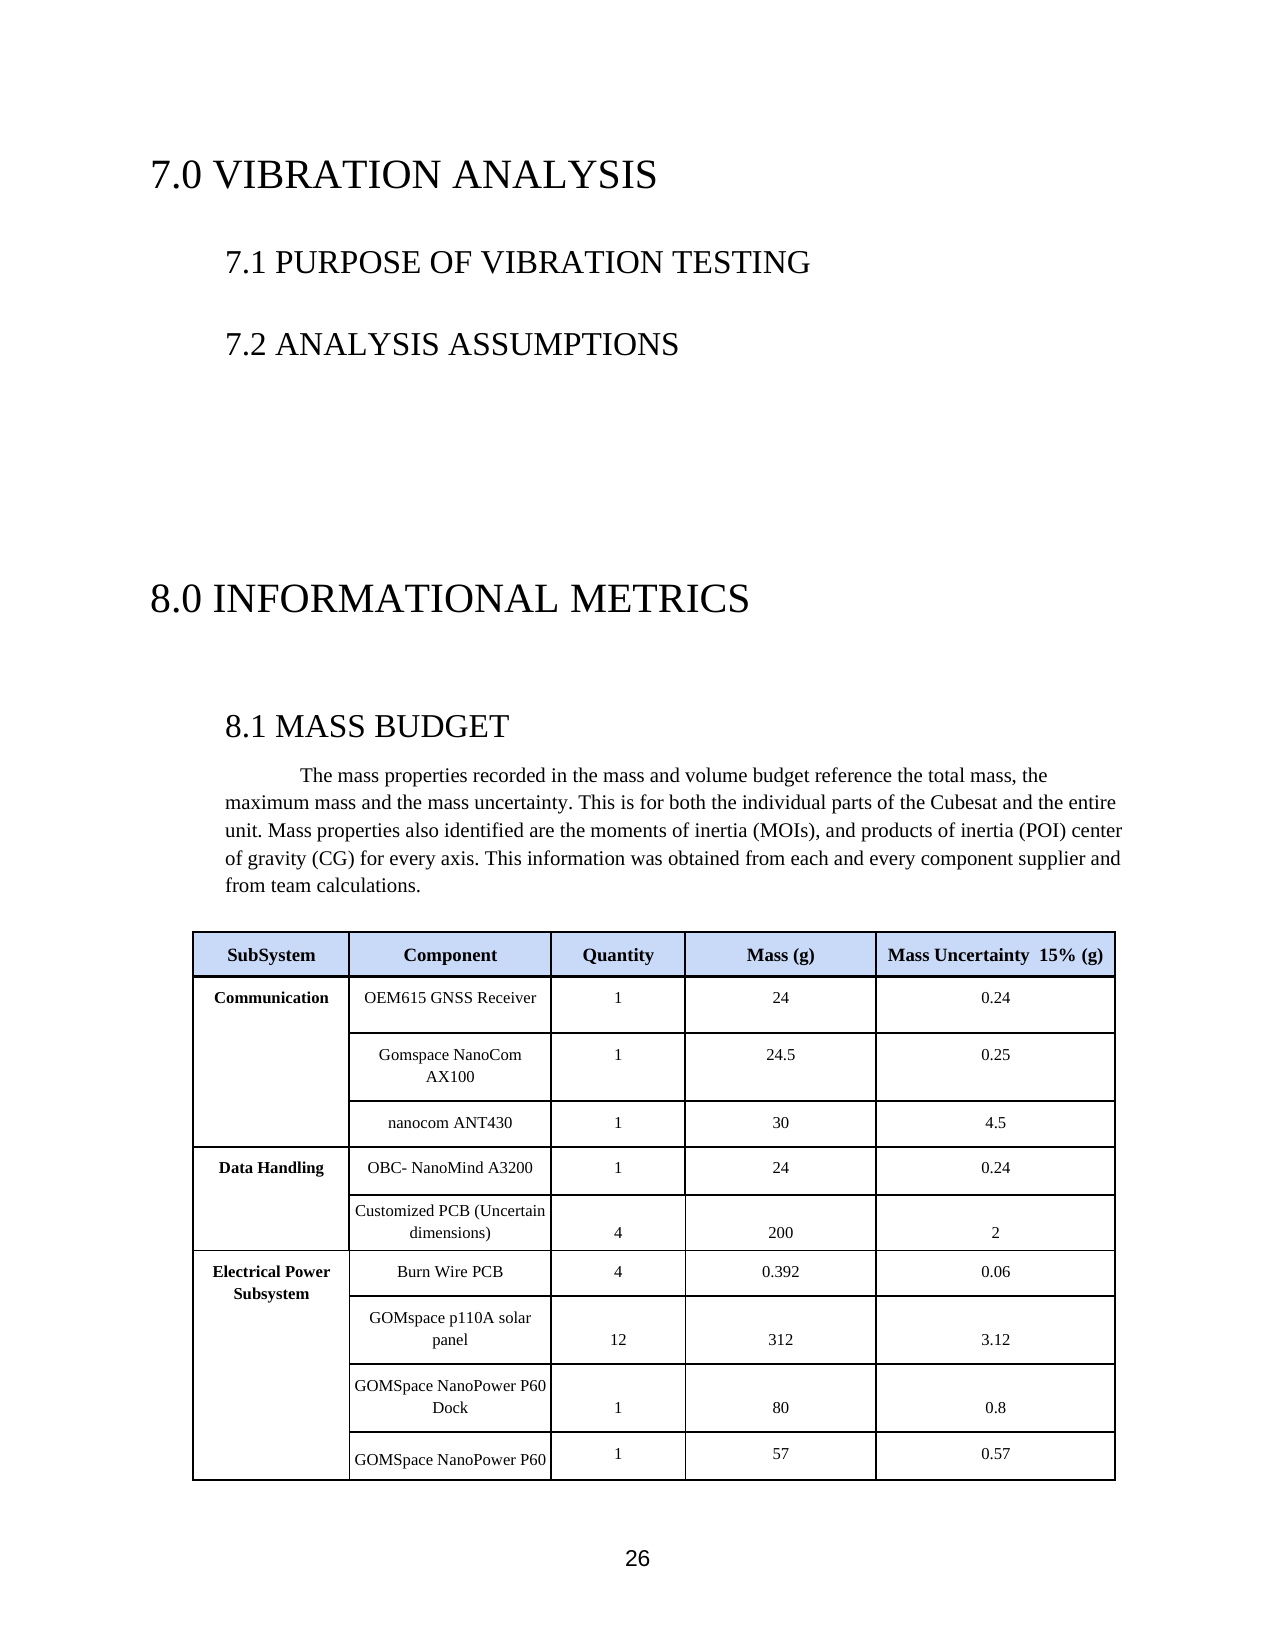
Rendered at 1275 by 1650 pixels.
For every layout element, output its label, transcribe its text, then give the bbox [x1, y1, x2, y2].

table_cell 0.24 [877, 978, 1114, 1032]
table_cell 0.06 [877, 1251, 1114, 1295]
table_cell 0.24 [877, 1148, 1114, 1194]
table_cell 2 [877, 1196, 1114, 1250]
table_cell 1 [552, 978, 684, 1032]
table_cell nanocom ANT430 [350, 1102, 550, 1146]
table_cell 0.392 [686, 1251, 875, 1295]
table_cell 3.12 [877, 1297, 1114, 1363]
table_cell 1 [552, 1433, 685, 1479]
table_cell 1 [552, 1148, 684, 1194]
table_cell Data Handling [194, 1148, 348, 1250]
table_cell 30 [686, 1102, 875, 1146]
table_cell 0.57 [877, 1433, 1114, 1479]
table_cell 24 [686, 978, 875, 1032]
table_header Mass (g) [686, 933, 875, 975]
subtitle 8.1 MASS BUDGET [225, 706, 1125, 744]
table_cell OBC- NanoMind A3200 [350, 1148, 550, 1194]
table_cell 0.25 [877, 1034, 1114, 1100]
table_cell Electrical Power Subsystem [194, 1251, 349, 1479]
subtitle 7.0 VIBRATION ANALYSIS [150, 150, 1125, 198]
table_cell 0.8 [877, 1365, 1114, 1431]
subtitle 7.1 PURPOSE OF VIBRATION TESTING [225, 243, 1125, 281]
table_cell 4 [552, 1251, 685, 1295]
table_cell 24 [686, 1148, 875, 1194]
table_cell 312 [686, 1297, 875, 1363]
table_cell 1 [552, 1102, 684, 1146]
table_cell 4 [552, 1196, 685, 1250]
table_cell 12 [552, 1297, 685, 1363]
text The mass properties recorded in the mass and volume budget reference the total mass, the maximum mass and the mass uncertainty. This is for both the individual parts of the Cubesat and the entire unit. Mass properties also identified are the moments of inertia (MOIs), and products of inertia (POI) center of gravity (CG) for every axis. This information was obtained from each and every component supplier and from team calculations. [225, 763, 1125, 897]
table_cell GOMspace p110A solar panel [350, 1297, 550, 1363]
table_cell 1 [552, 1034, 684, 1100]
table_cell Burn Wire PCB [350, 1251, 550, 1295]
table_cell 1 [552, 1365, 685, 1431]
table_cell 200 [686, 1196, 875, 1250]
table_cell 24.5 [686, 1034, 875, 1100]
table_header SubSystem [194, 933, 348, 975]
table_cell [350, 1433, 550, 1479]
table_cell 57 [686, 1433, 875, 1479]
table_cell Customized PCB (Uncertain dimensions) [350, 1196, 550, 1250]
table_cell GOMSpace NanoPower P60 Dock [350, 1365, 550, 1431]
table_header Component [350, 933, 550, 975]
subtitle 7.2 ANALYSIS ASSUMPTIONS [225, 324, 1125, 362]
table_cell 4.5 [877, 1102, 1114, 1146]
table_cell Gomspace NanoCom AX100 [350, 1034, 550, 1100]
table_header Mass Uncertainty 15% (g) [877, 933, 1114, 975]
table_cell Communication [194, 978, 348, 1146]
table_header Quantity [552, 933, 684, 975]
subtitle 8.0 INFORMATIONAL METRICS [150, 573, 1125, 621]
table_cell 80 [686, 1365, 875, 1431]
table_cell OEM615 GNSS Receiver [350, 978, 550, 1032]
